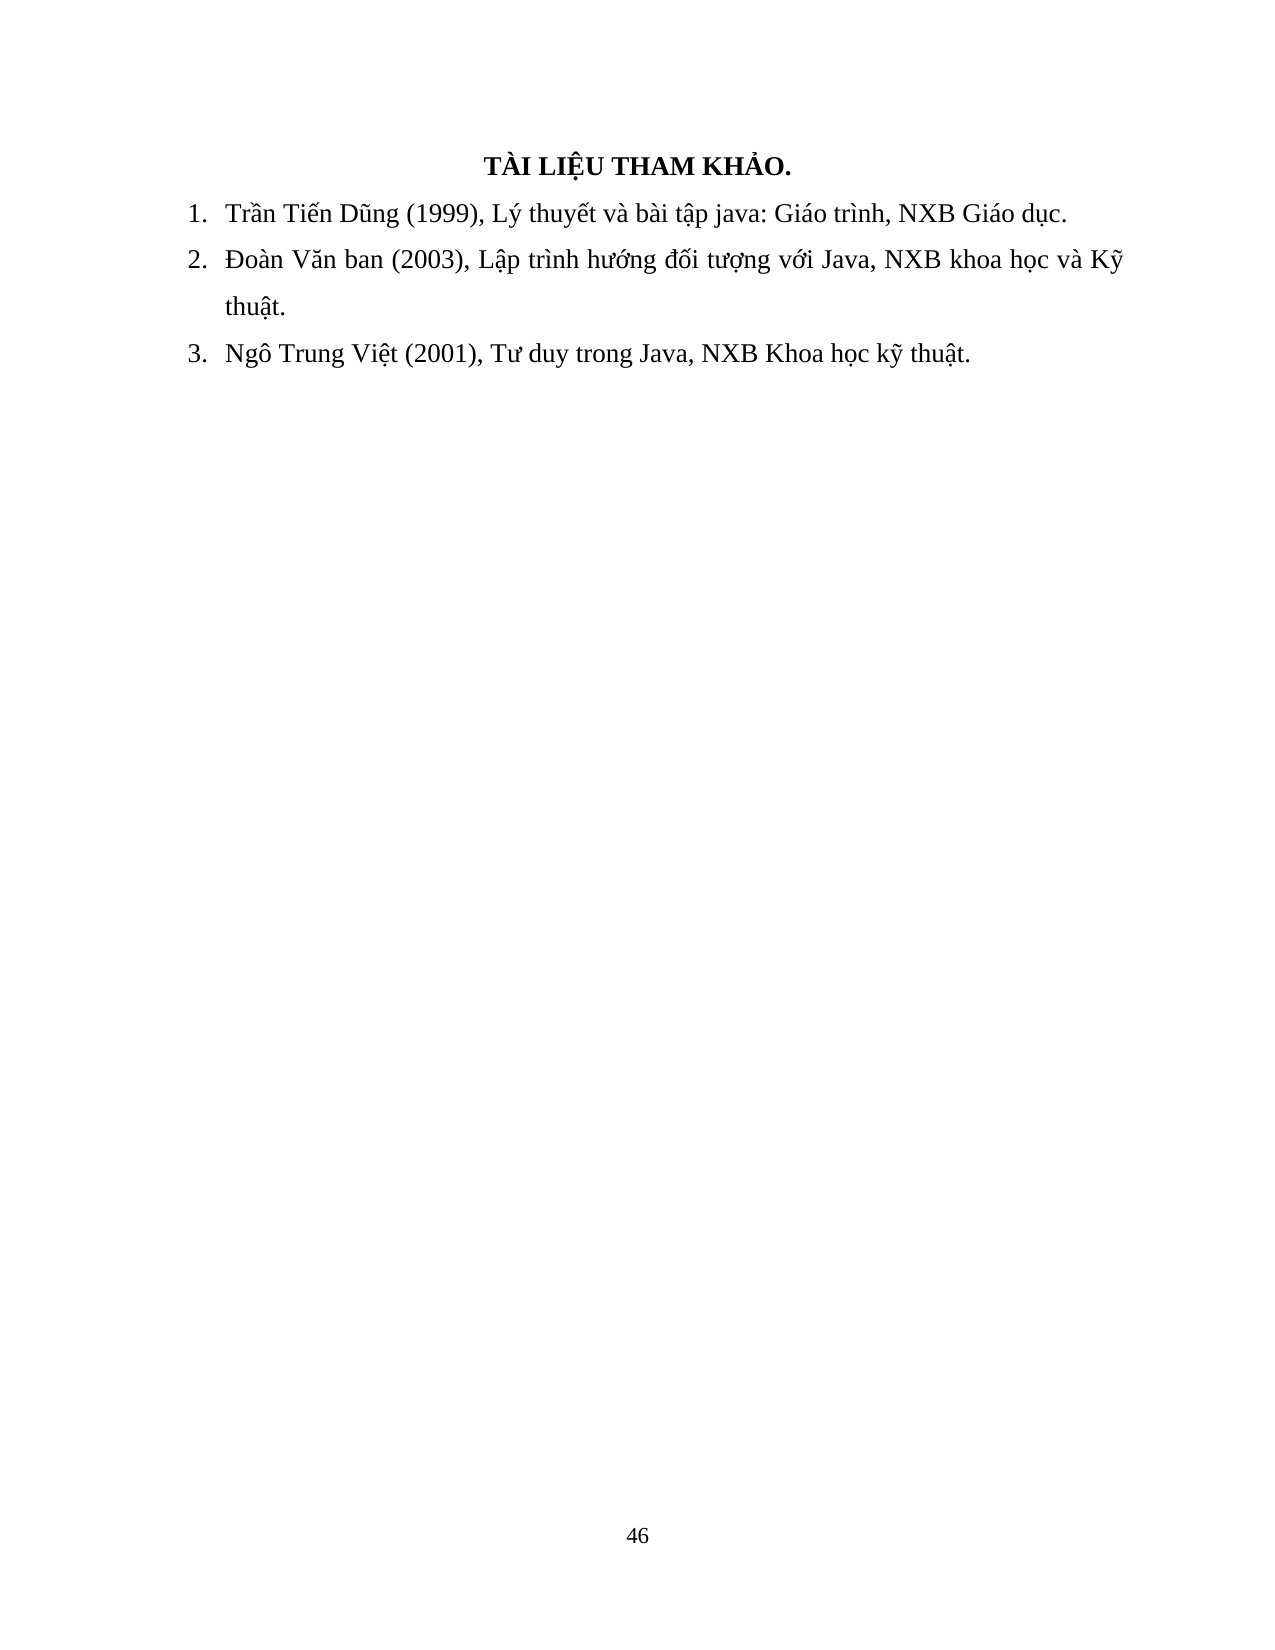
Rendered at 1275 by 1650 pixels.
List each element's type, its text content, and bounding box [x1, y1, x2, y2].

list Trần Tiến Dũng (1999), Lý thuyết và bài tập java: Giáo trình, NXB Giáo dục. [187, 197, 1125, 228]
list Ngô Trung Việt (2001), Tư duy trong Java, NXB Khoa học kỹ thuật. [187, 337, 1125, 368]
text TÀI LIỆU THAM KHẢO. [150, 150, 1125, 181]
list Đoàn Văn ban (2003), Lập trình hướng đối tượng với Java, NXB khoa học và Kỹ thuật. [187, 243, 1125, 321]
